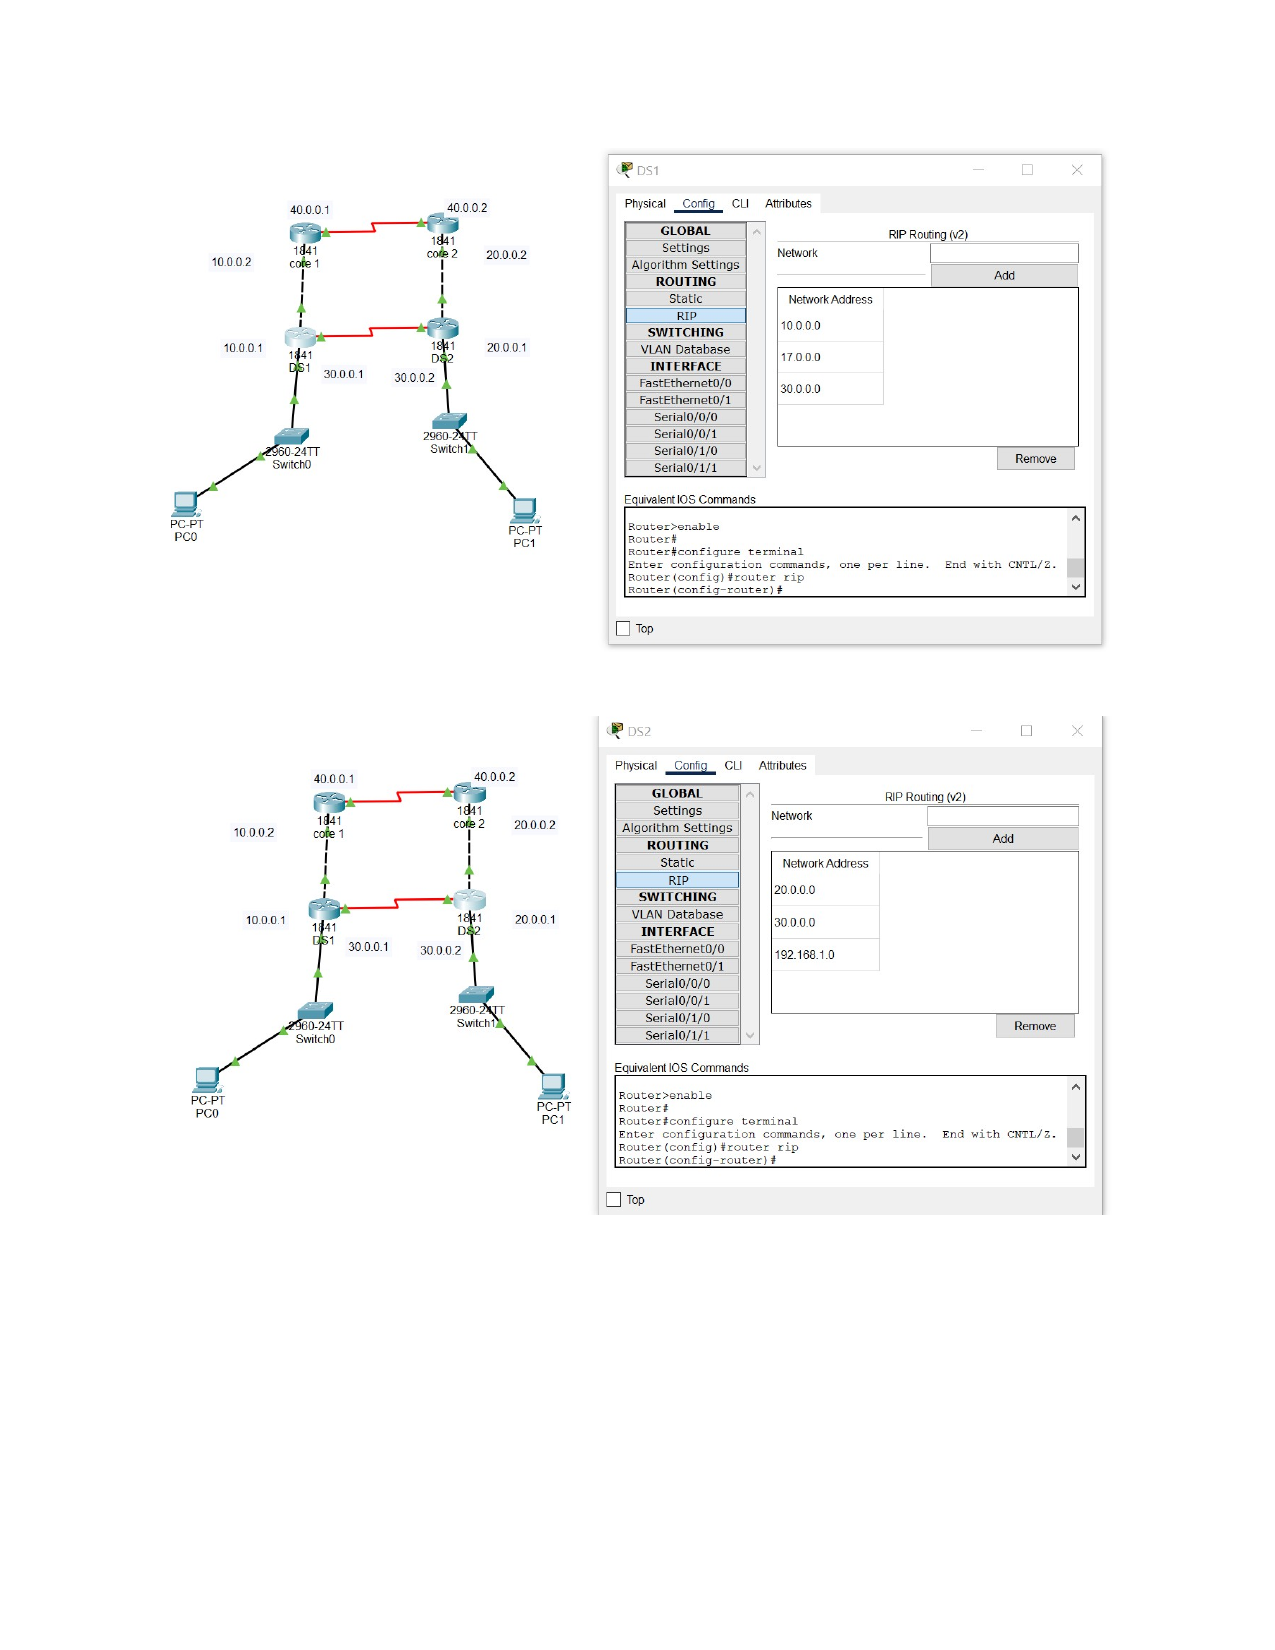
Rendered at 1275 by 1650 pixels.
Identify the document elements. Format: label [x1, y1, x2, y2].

picture [191, 716, 1112, 1215]
picture [171, 148, 1111, 652]
